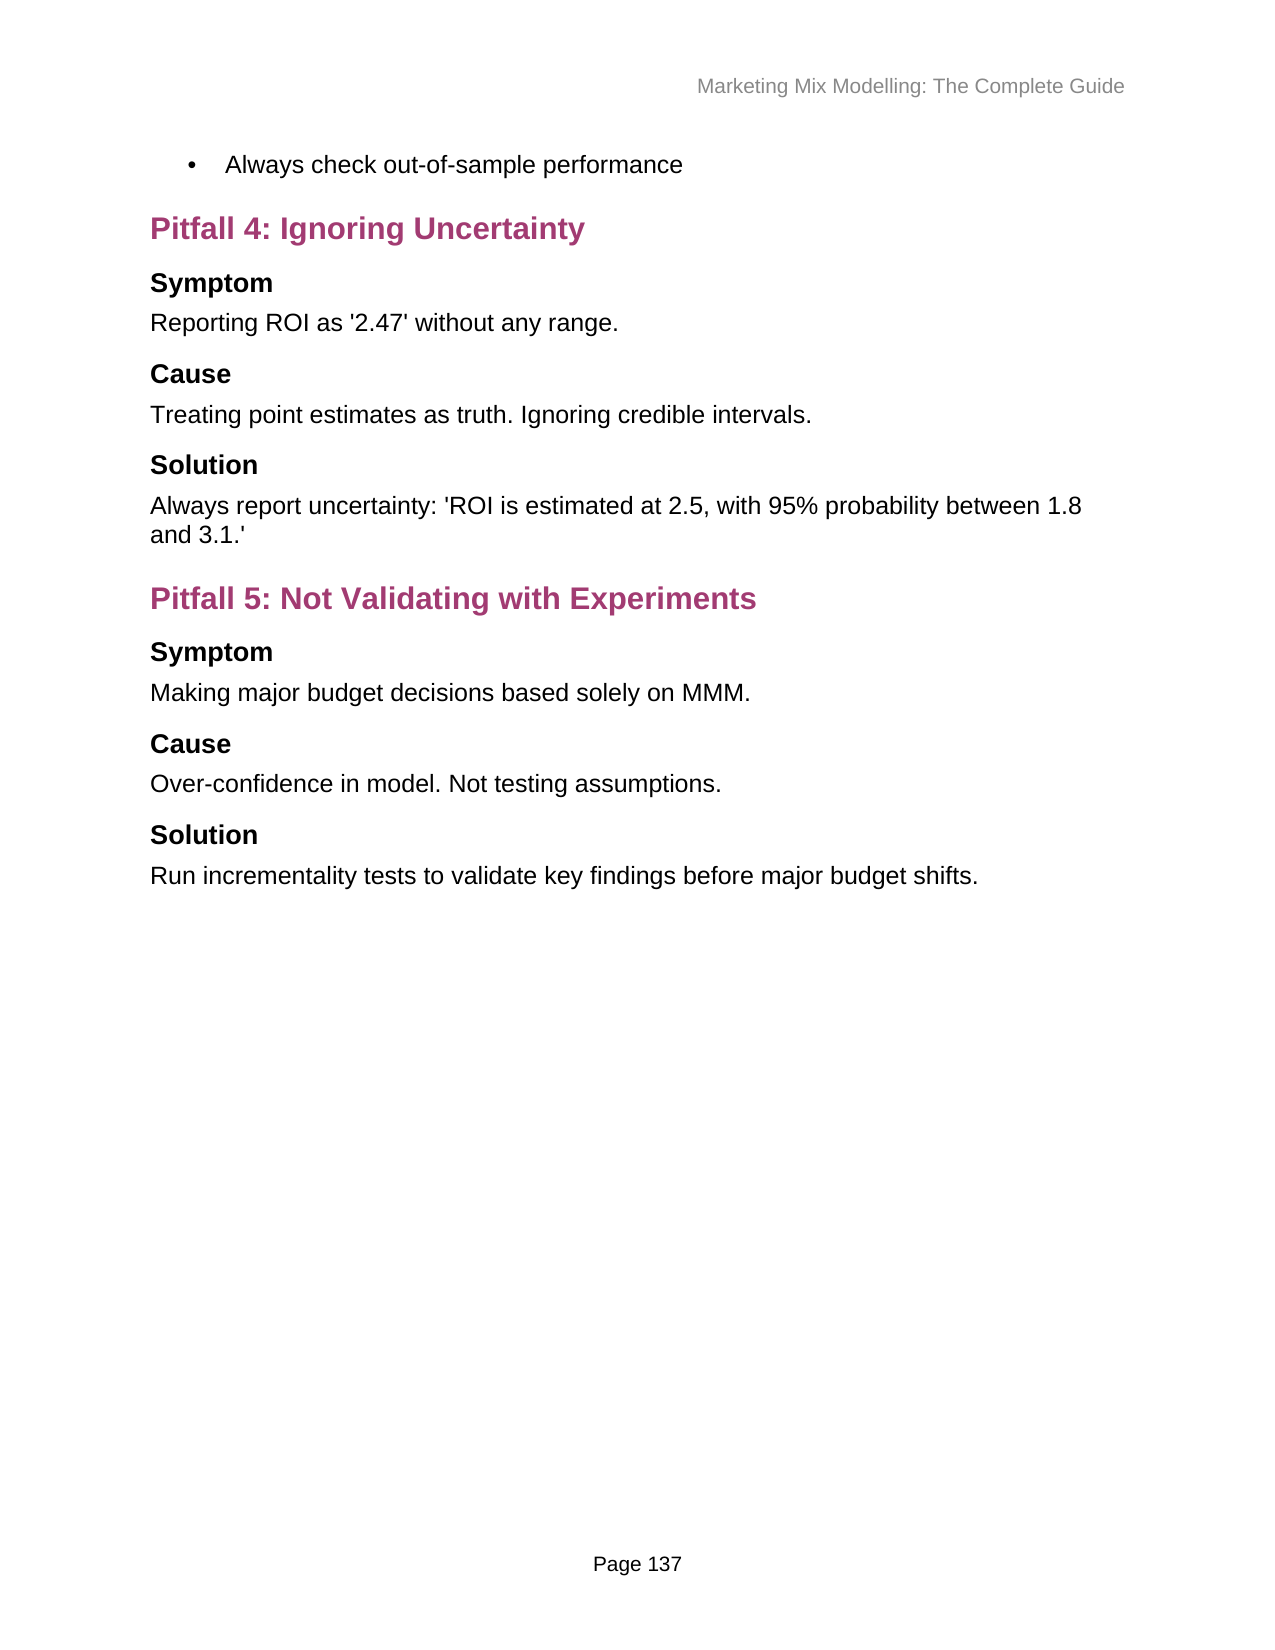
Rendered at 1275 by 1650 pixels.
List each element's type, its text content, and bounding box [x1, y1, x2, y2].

subtitle Cause [150, 728, 1125, 759]
subtitle Symptom [150, 267, 1125, 298]
subtitle Pitfall 5: Not Validating with Experiments [150, 580, 1125, 616]
text Always report uncertainty: 'ROI is estimated at 2.5, with 95% probability between 1.8 and 3.1.' [150, 491, 1125, 548]
list Always check out-of-sample performance [187, 150, 1125, 179]
text Reporting ROI as '2.47' without any range. [150, 308, 1125, 337]
text Over-confidence in model. Not testing assumptions. [150, 769, 1125, 798]
text Run incrementality tests to validate key findings before major budget shifts. [150, 861, 1125, 889]
subtitle Solution [150, 449, 1125, 481]
subtitle Cause [150, 358, 1125, 389]
subtitle Solution [150, 819, 1125, 850]
subtitle Pitfall 4: Ignoring Uncertainty [150, 210, 1125, 246]
text Making major budget decisions based solely on MMM. [150, 678, 1125, 707]
text Treating point estimates as truth. Ignoring credible intervals. [150, 400, 1125, 428]
subtitle Symptom [150, 636, 1125, 668]
